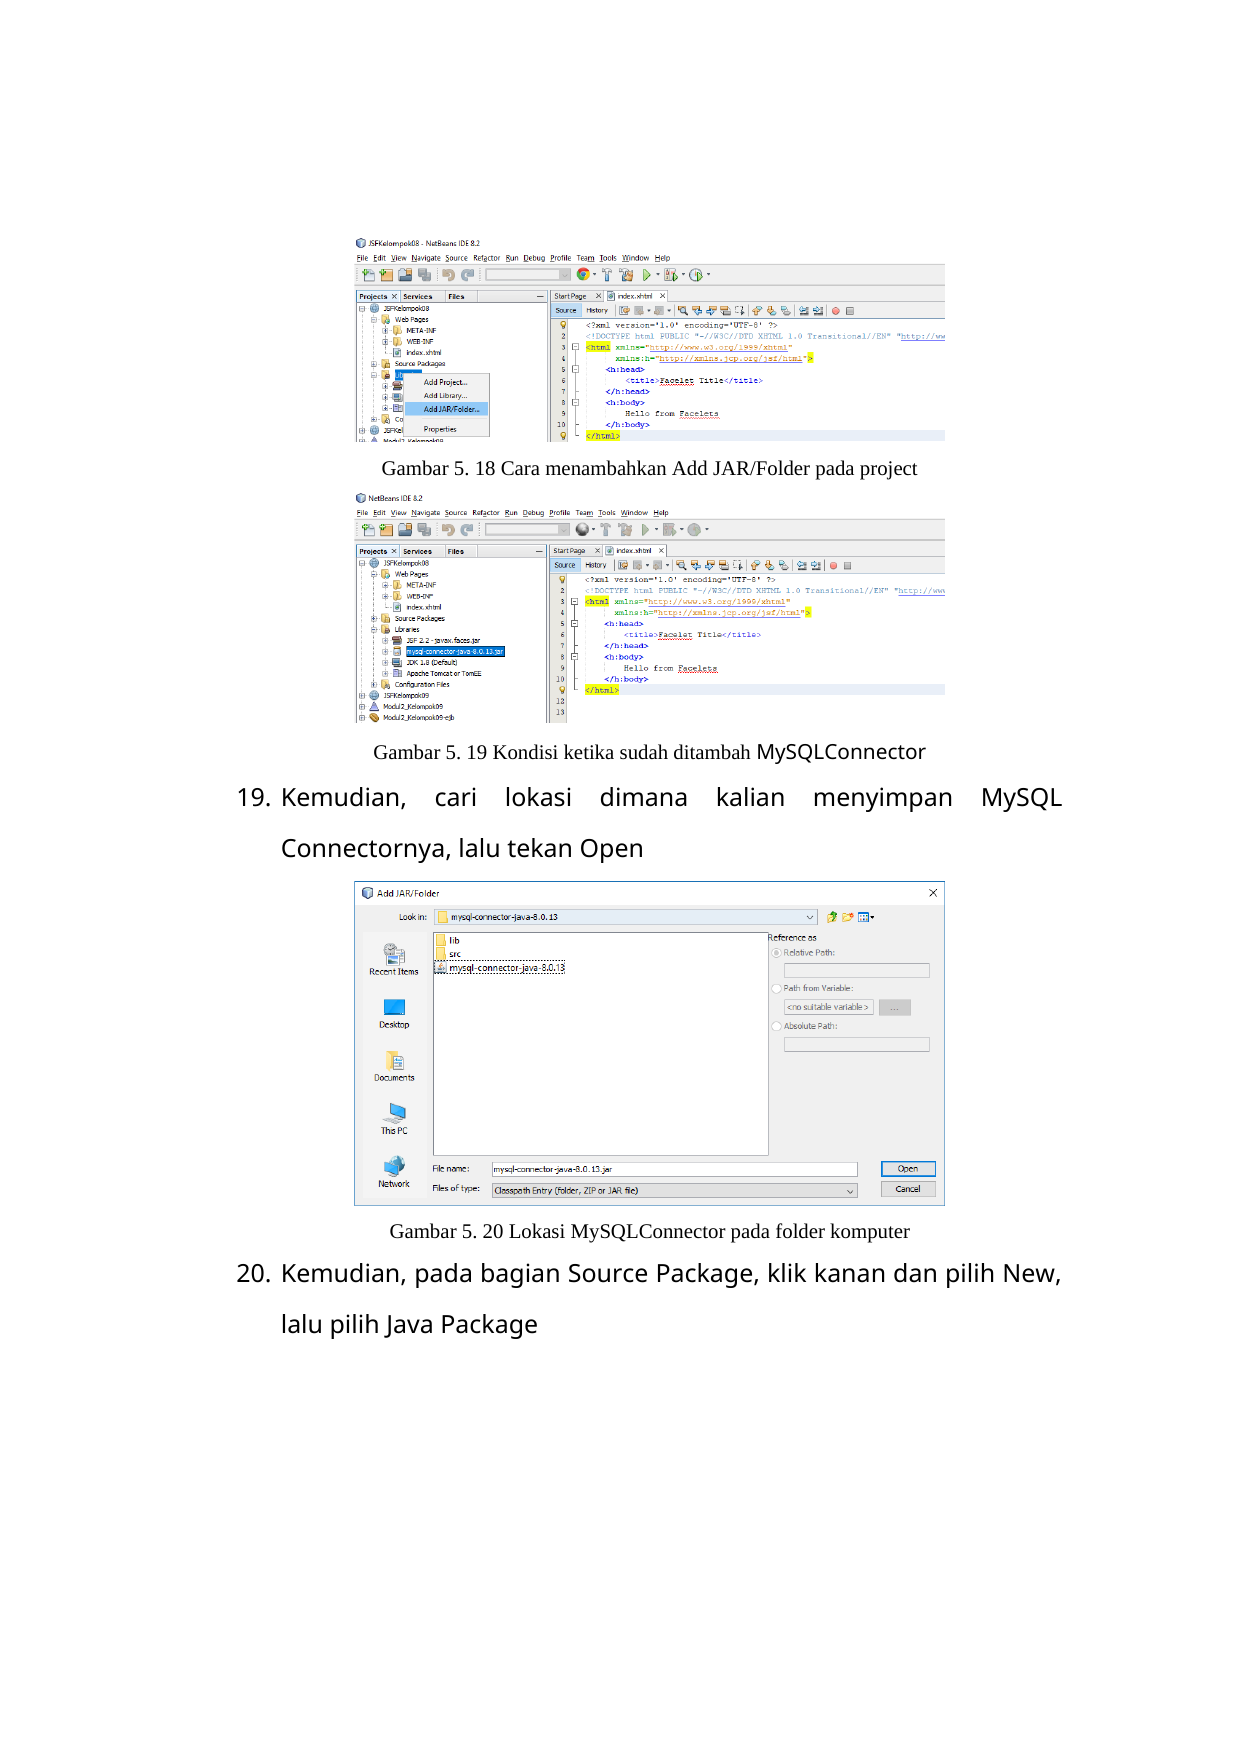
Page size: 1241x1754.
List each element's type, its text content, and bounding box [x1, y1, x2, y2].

picture [354, 492, 945, 723]
text Gambar 5. 20 Lokasi MySQLConnector pada folder komputer [236, 1219, 1063, 1243]
picture [354, 236, 945, 442]
text Gambar 5. 19 Kondisi ketika sudah ditambah MySQLConnector [236, 737, 1063, 765]
picture [354, 881, 945, 1206]
list Kemudian, pada bagian Source Package, klik kanan dan pilih New, lalu pilih Java Package [236, 1255, 1063, 1341]
text Gambar 5. 18 Cara menambahkan Add JAR/Folder pada project [236, 456, 1063, 480]
list Kemudian, cari lokasi dimana kalian menyimpan MySQL Connectornya, lalu tekan Open [236, 779, 1063, 864]
